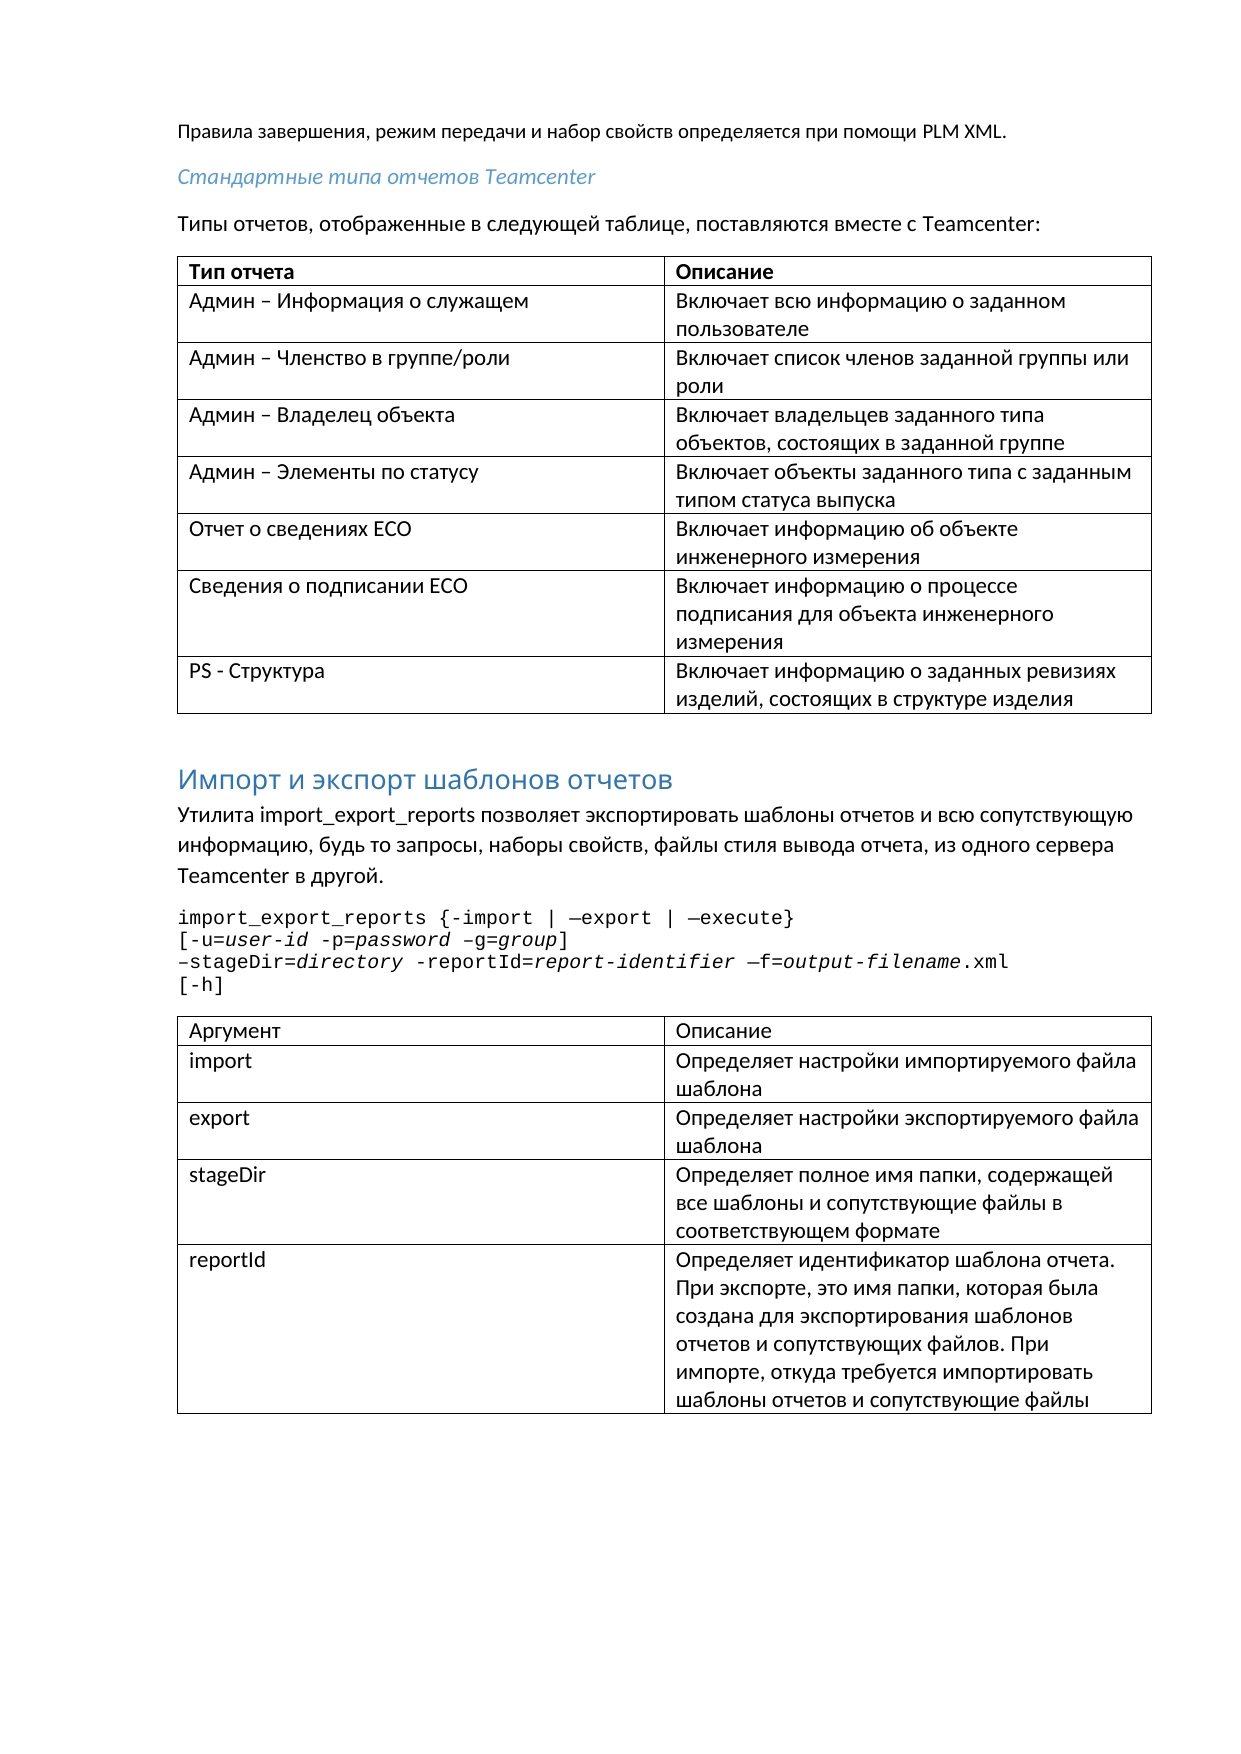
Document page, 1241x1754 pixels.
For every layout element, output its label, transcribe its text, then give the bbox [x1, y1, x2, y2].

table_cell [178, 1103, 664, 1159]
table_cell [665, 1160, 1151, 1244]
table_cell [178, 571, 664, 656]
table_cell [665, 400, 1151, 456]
text –stageDir=directory -reportId=report-identifier —f=output-filename.xml [177, 952, 1152, 975]
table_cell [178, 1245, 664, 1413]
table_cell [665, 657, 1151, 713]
text Типы отчетов, отображенные в следующей таблице, поставляются вместе с Teamcenter: [177, 209, 1152, 237]
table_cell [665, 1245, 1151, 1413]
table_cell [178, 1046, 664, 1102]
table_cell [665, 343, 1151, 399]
text Утилита import_export_reports позволяет экспортировать шаблоны отчетов и всю сопутствующую информацию, будь то запросы, наборы свойств, файлы стиля вывода отчета, из одного сервера Teamcenter в другой. [177, 800, 1152, 889]
text Правила завершения, режим передачи и набор свойств определяется при помощи PLM XML. [177, 118, 1152, 143]
subtitle Импорт и экспорт шаблонов отчетов [177, 761, 1152, 797]
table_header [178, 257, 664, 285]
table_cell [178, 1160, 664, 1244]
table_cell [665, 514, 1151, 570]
text import_export_reports {-import | —export | —execute} [177, 908, 1152, 930]
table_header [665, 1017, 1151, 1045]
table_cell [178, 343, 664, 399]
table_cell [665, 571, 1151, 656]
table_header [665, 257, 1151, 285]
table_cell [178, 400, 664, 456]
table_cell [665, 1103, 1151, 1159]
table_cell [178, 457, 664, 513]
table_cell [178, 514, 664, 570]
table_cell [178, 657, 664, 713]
text [-h] [177, 975, 1152, 997]
text Стандартные типа отчетов Teamcenter [177, 162, 1152, 190]
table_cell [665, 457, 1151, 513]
text [-u=user-id -p=password –g=group] [177, 930, 1152, 952]
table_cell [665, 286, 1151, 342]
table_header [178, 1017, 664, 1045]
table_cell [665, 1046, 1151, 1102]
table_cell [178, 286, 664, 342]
